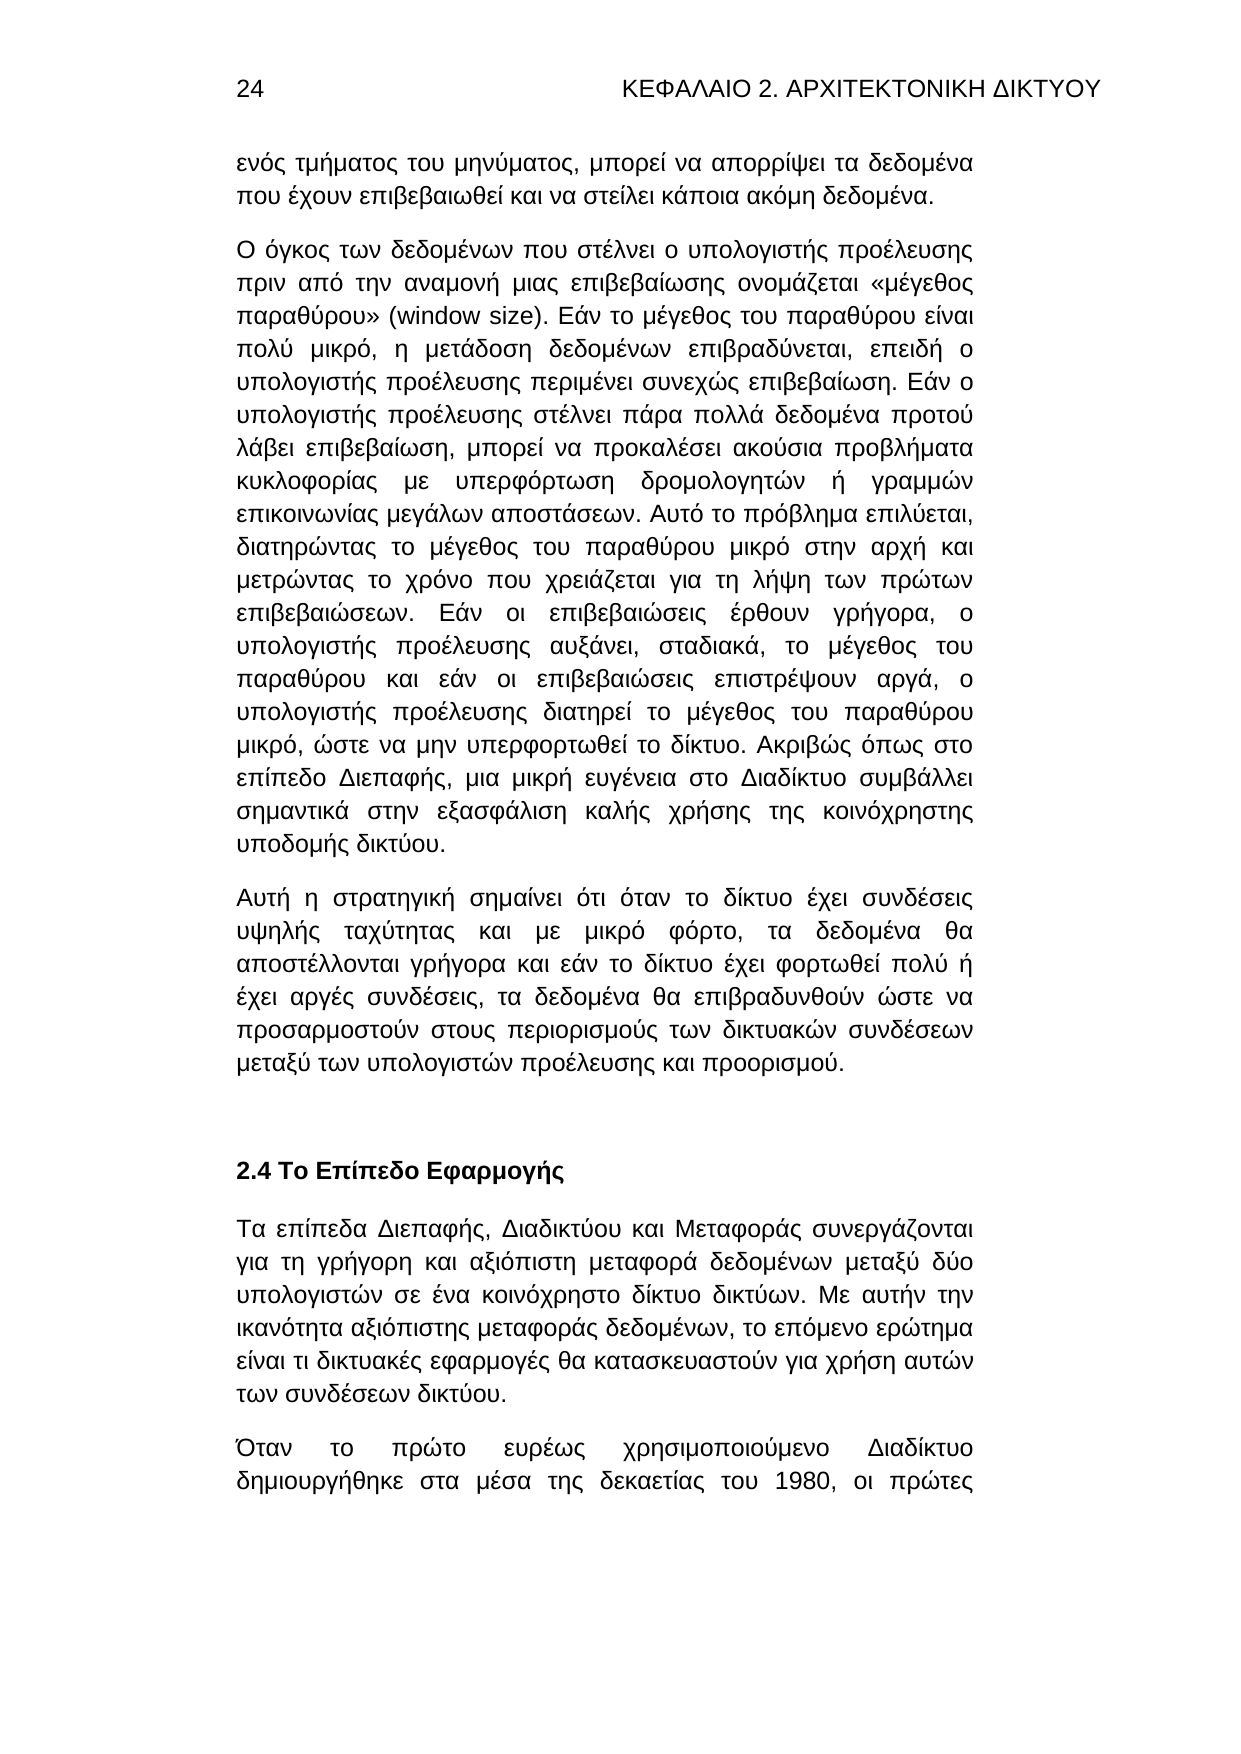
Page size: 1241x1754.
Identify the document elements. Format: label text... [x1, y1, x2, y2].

text Ο όγκος των δεδομένων που στέλνει ο υπολογιστής προέλευσης πριν από την αναμονή μιας επιβεβαίωσης ονομάζεται «μέγεθος παραθύρου» (window size). Εάν το μέγεθος του παραθύρου είναι πολύ μικρό, η μετάδοση δεδομένων επιβραδύνεται, επειδή ο υπολογιστής προέλευσης περιμένει συνεχώς επιβεβαίωση. Εάν ο υπολογιστής προέλευσης στέλνει πάρα πολλά δεδομένα προτού λάβει επιβεβαίωση, μπορεί να προκαλέσει ακούσια προβλήματα κυκλοφορίας με υπερφόρτωση δρομολογητών ή γραμμών επικοινωνίας μεγάλων αποστάσεων. Αυτό το πρόβλημα επιλύεται, διατηρώντας το μέγεθος του παραθύρου μικρό στην αρχή και μετρώντας το χρόνο που χρειάζεται για τη λήψη των πρώτων επιβεβαιώσεων. Εάν οι επιβεβαιώσεις έρθουν γρήγορα, ο υπολογιστής προέλευσης αυξάνει, σταδιακά, το μέγεθος του παραθύρου και εάν οι επιβεβαιώσεις επιστρέψουν αργά, ο υπολογιστής προέλευσης διατηρεί το μέγεθος του παραθύρου μικρό, ώστε να μην υπερφορτωθεί το δίκτυο. Ακριβώς όπως στο επίπεδο Διεπαφής, μια μικρή ευγένεια στο Διαδίκτυο συμβάλλει σημαντικά στην εξασφάλιση καλής χρήσης της κοινόχρηστης υποδομής δικτύου. [236, 234, 974, 858]
text Αυτή η στρατηγική σημαίνει ότι όταν το δίκτυο έχει συνδέσεις υψηλής ταχύτητας και με μικρό φόρτο, τα δεδομένα θα αποστέλλονται γρήγορα και εάν το δίκτυο έχει φορτωθεί πολύ ή έχει αργές συνδέσεις, τα δεδομένα θα επιβραδυνθούν ώστε να προσαρμοστούν στους περιορισμούς των δικτυακών συνδέσεων μεταξύ των υπολογιστών προέλευσης και προορισμού. [236, 883, 974, 1077]
text Τα επίπεδα Διεπαφής, Διαδικτύου και Μεταφοράς συνεργάζονται για τη γρήγορη και αξιόπιστη μεταφορά δεδομένων μεταξύ δύο υπολογιστών σε ένα κοινόχρηστο δίκτυο δικτύων. Με αυτήν την ικανότητα αξιόπιστης μεταφοράς δεδομένων, το επόμενο ερώτημα είναι τι δικτυακές εφαρμογές θα κατασκευαστούν για χρήση αυτών των συνδέσεων δικτύου. [236, 1214, 974, 1407]
subtitle 2.4 Το Επίπεδο Εφαρμογής [236, 1156, 974, 1184]
